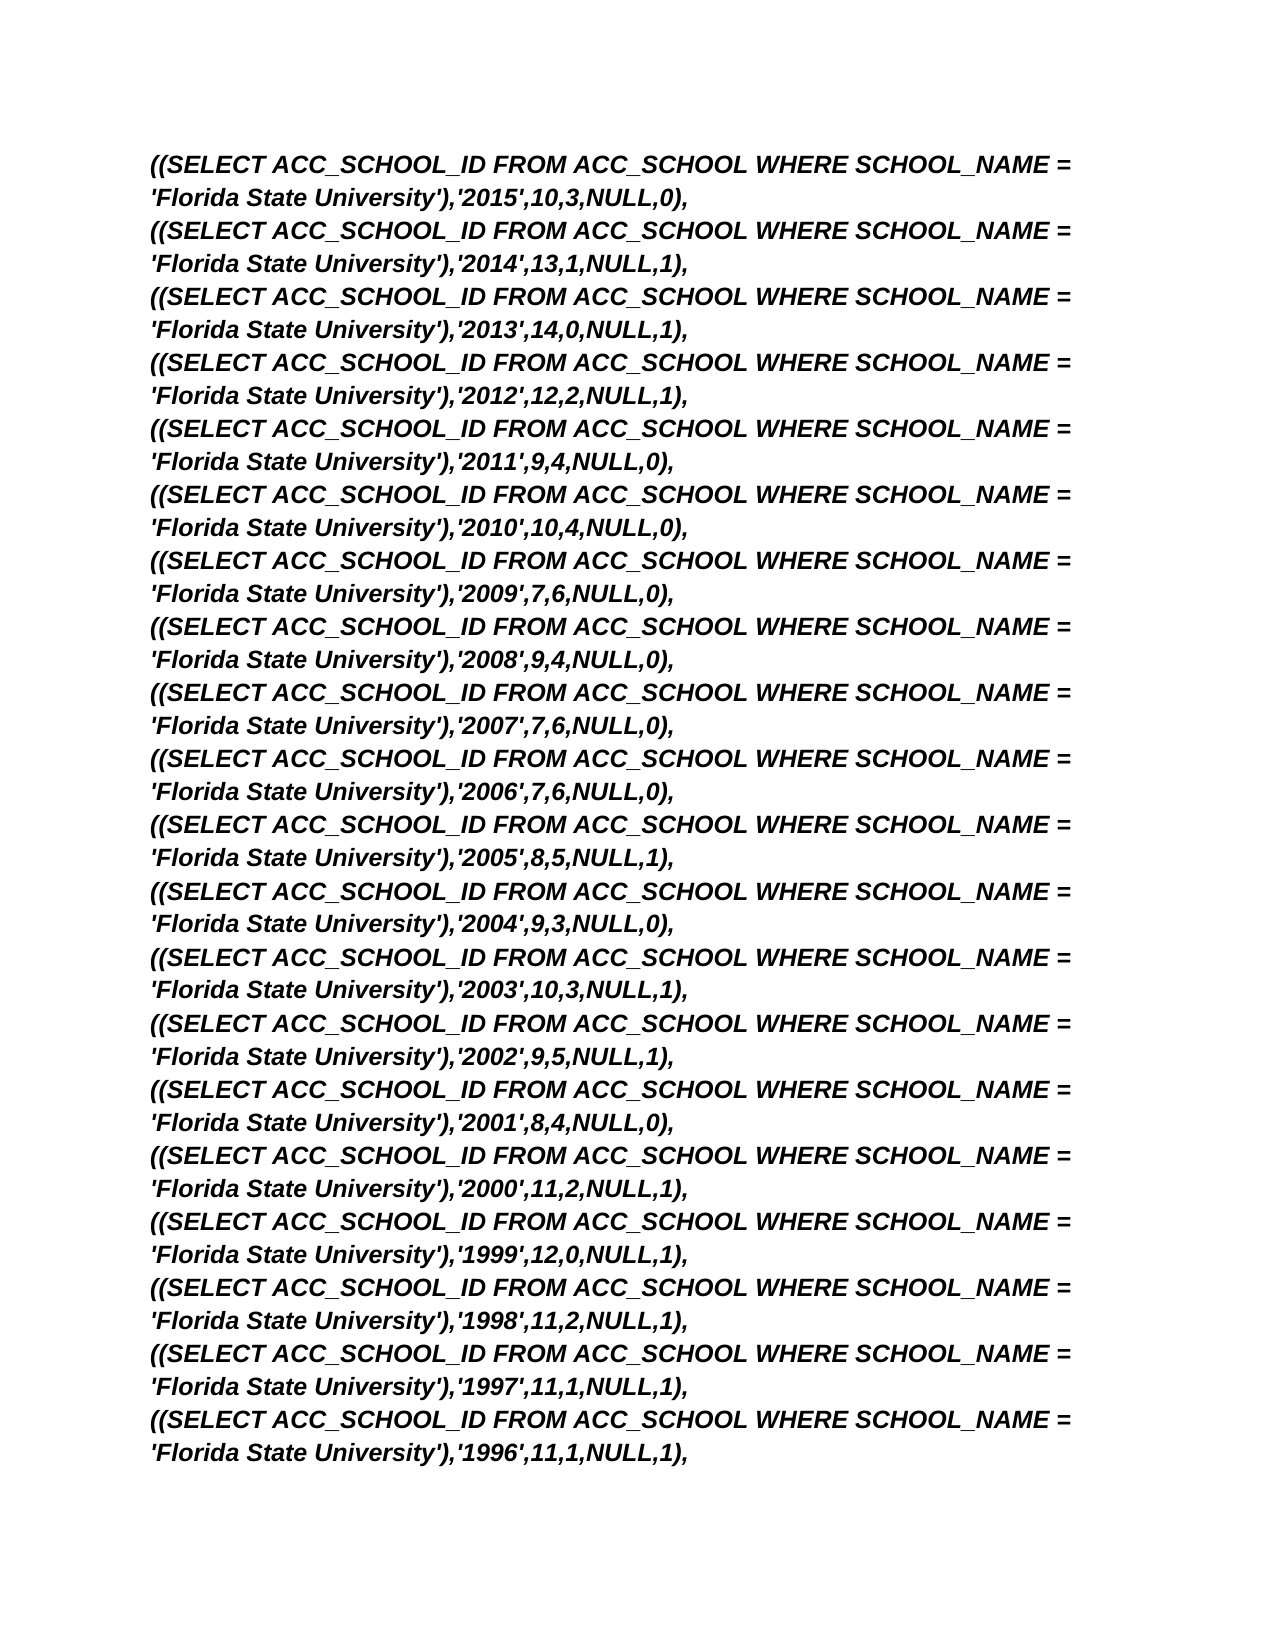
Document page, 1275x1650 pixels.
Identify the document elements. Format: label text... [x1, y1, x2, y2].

text ((SELECT ACC_SCHOOL_ID FROM ACC_SCHOOL WHERE SCHOOL_NAME = 'Florida State University'),'2015',10,3,NULL,0), [150, 150, 1125, 212]
text ((SELECT ACC_SCHOOL_ID FROM ACC_SCHOOL WHERE SCHOOL_NAME = 'Florida State University'),'2004',9,3,NULL,0), [150, 876, 1125, 938]
text ((SELECT ACC_SCHOOL_ID FROM ACC_SCHOOL WHERE SCHOOL_NAME = 'Florida State University'),'1998',11,2,NULL,1), [150, 1273, 1125, 1334]
text ((SELECT ACC_SCHOOL_ID FROM ACC_SCHOOL WHERE SCHOOL_NAME = 'Florida State University'),'2009',7,6,NULL,0), [150, 546, 1125, 608]
text ((SELECT ACC_SCHOOL_ID FROM ACC_SCHOOL WHERE SCHOOL_NAME = 'Florida State University'),'2006',7,6,NULL,0), [150, 744, 1125, 806]
text ((SELECT ACC_SCHOOL_ID FROM ACC_SCHOOL WHERE SCHOOL_NAME = 'Florida State University'),'2014',13,1,NULL,1), [150, 216, 1125, 278]
text ((SELECT ACC_SCHOOL_ID FROM ACC_SCHOOL WHERE SCHOOL_NAME = 'Florida State University'),'2012',12,2,NULL,1), [150, 348, 1125, 410]
text ((SELECT ACC_SCHOOL_ID FROM ACC_SCHOOL WHERE SCHOOL_NAME = 'Florida State University'),'1999',12,0,NULL,1), [150, 1207, 1125, 1268]
text ((SELECT ACC_SCHOOL_ID FROM ACC_SCHOOL WHERE SCHOOL_NAME = 'Florida State University'),'2007',7,6,NULL,0), [150, 678, 1125, 740]
text ((SELECT ACC_SCHOOL_ID FROM ACC_SCHOOL WHERE SCHOOL_NAME = 'Florida State University'),'2001',8,4,NULL,0), [150, 1074, 1125, 1136]
text ((SELECT ACC_SCHOOL_ID FROM ACC_SCHOOL WHERE SCHOOL_NAME = 'Florida State University'),'1997',11,1,NULL,1), [150, 1339, 1125, 1401]
text ((SELECT ACC_SCHOOL_ID FROM ACC_SCHOOL WHERE SCHOOL_NAME = 'Florida State University'),'2011',9,4,NULL,0), [150, 414, 1125, 476]
text ((SELECT ACC_SCHOOL_ID FROM ACC_SCHOOL WHERE SCHOOL_NAME = 'Florida State University'),'2013',14,0,NULL,1), [150, 282, 1125, 344]
text ((SELECT ACC_SCHOOL_ID FROM ACC_SCHOOL WHERE SCHOOL_NAME = 'Florida State University'),'2003',10,3,NULL,1), [150, 942, 1125, 1004]
text ((SELECT ACC_SCHOOL_ID FROM ACC_SCHOOL WHERE SCHOOL_NAME = 'Florida State University'),'2002',9,5,NULL,1), [150, 1008, 1125, 1070]
text ((SELECT ACC_SCHOOL_ID FROM ACC_SCHOOL WHERE SCHOOL_NAME = 'Florida State University'),'2008',9,4,NULL,0), [150, 612, 1125, 674]
text ((SELECT ACC_SCHOOL_ID FROM ACC_SCHOOL WHERE SCHOOL_NAME = 'Florida State University'),'2010',10,4,NULL,0), [150, 480, 1125, 542]
text ((SELECT ACC_SCHOOL_ID FROM ACC_SCHOOL WHERE SCHOOL_NAME = 'Florida State University'),'1996',11,1,NULL,1), [150, 1405, 1125, 1467]
text ((SELECT ACC_SCHOOL_ID FROM ACC_SCHOOL WHERE SCHOOL_NAME = 'Florida State University'),'2005',8,5,NULL,1), [150, 810, 1125, 872]
text ((SELECT ACC_SCHOOL_ID FROM ACC_SCHOOL WHERE SCHOOL_NAME = 'Florida State University'),'2000',11,2,NULL,1), [150, 1141, 1125, 1202]
